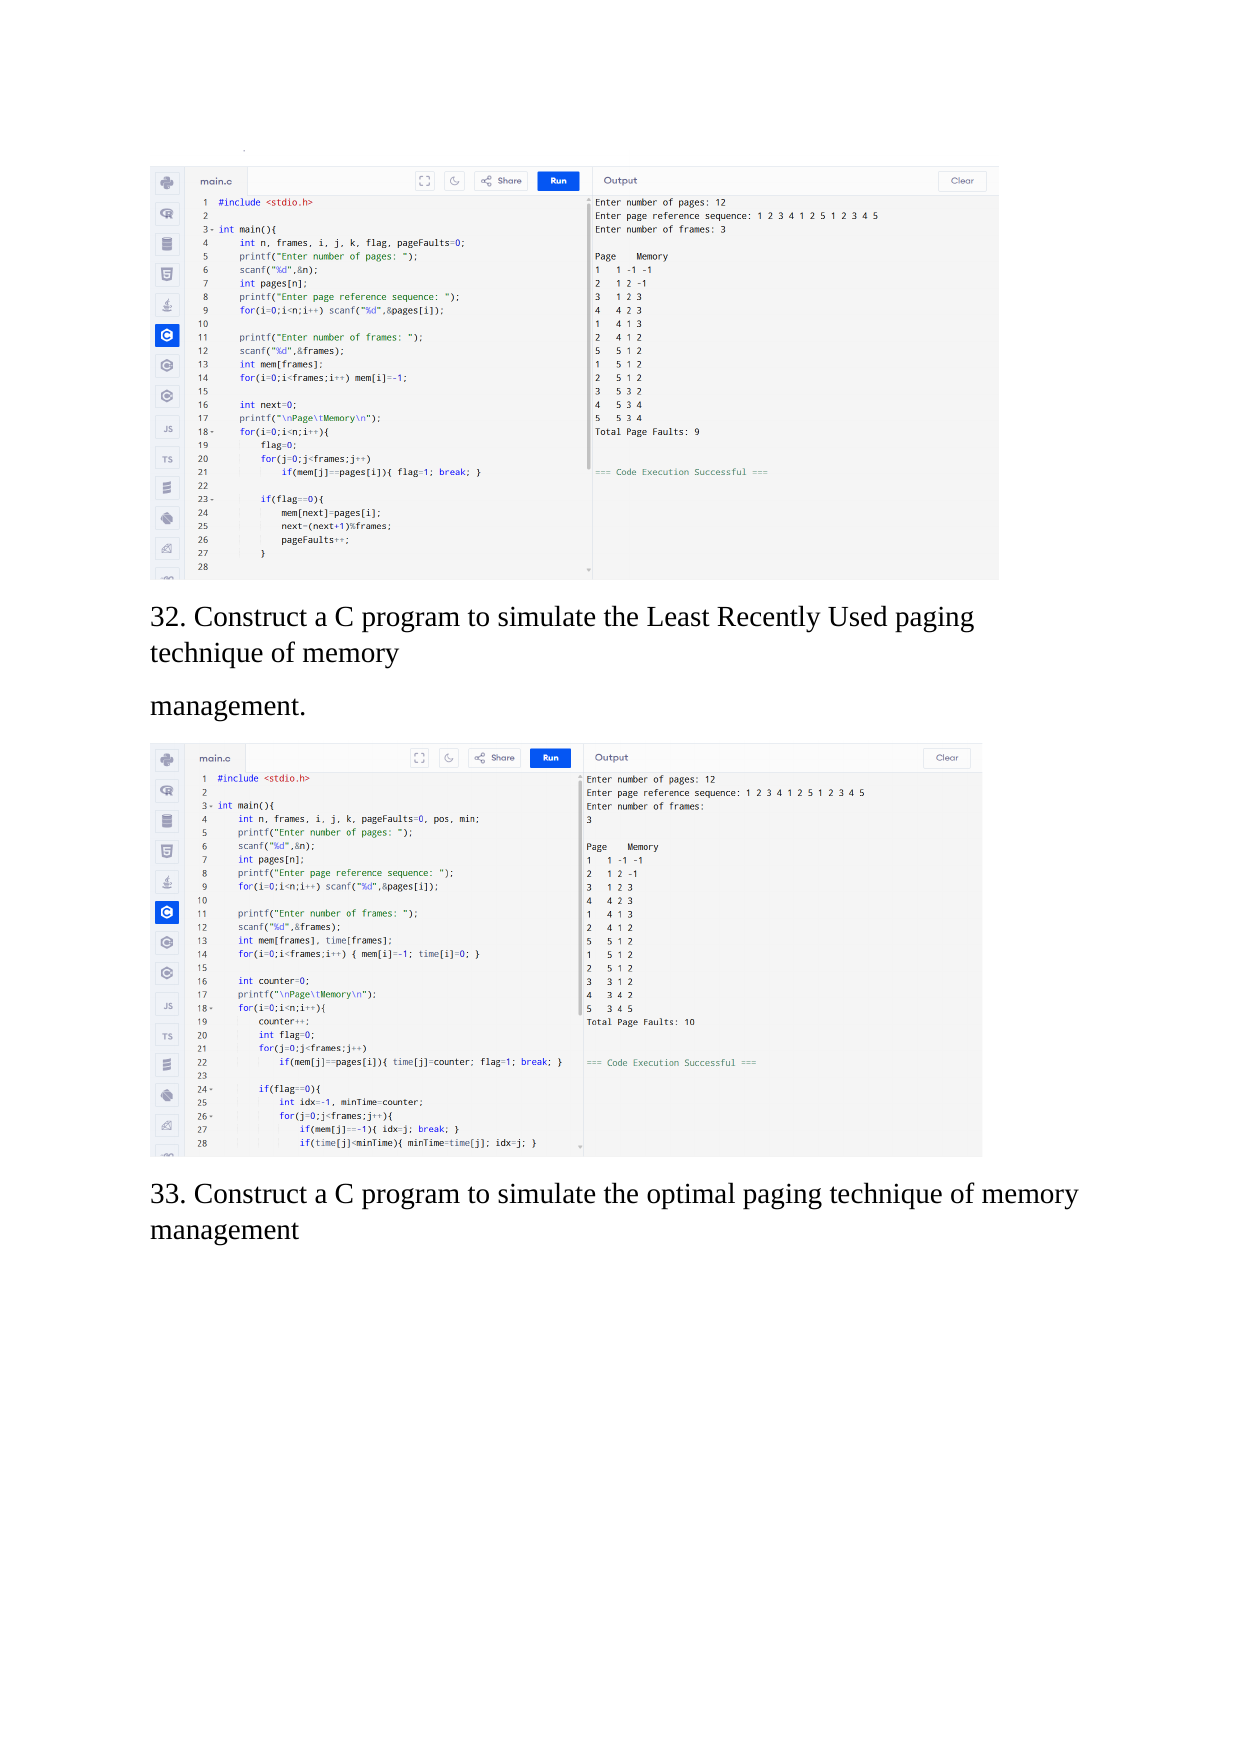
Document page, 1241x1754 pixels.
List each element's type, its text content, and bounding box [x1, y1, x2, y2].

picture [150, 150, 999, 580]
text 32. Construct a C program to simulate the Least Recently Used paging technique of memory [150, 599, 1090, 668]
picture [150, 740, 983, 1157]
text management. [150, 688, 1090, 721]
text 33. Construct a C program to simulate the optimal paging technique of memory management [150, 1176, 1090, 1245]
